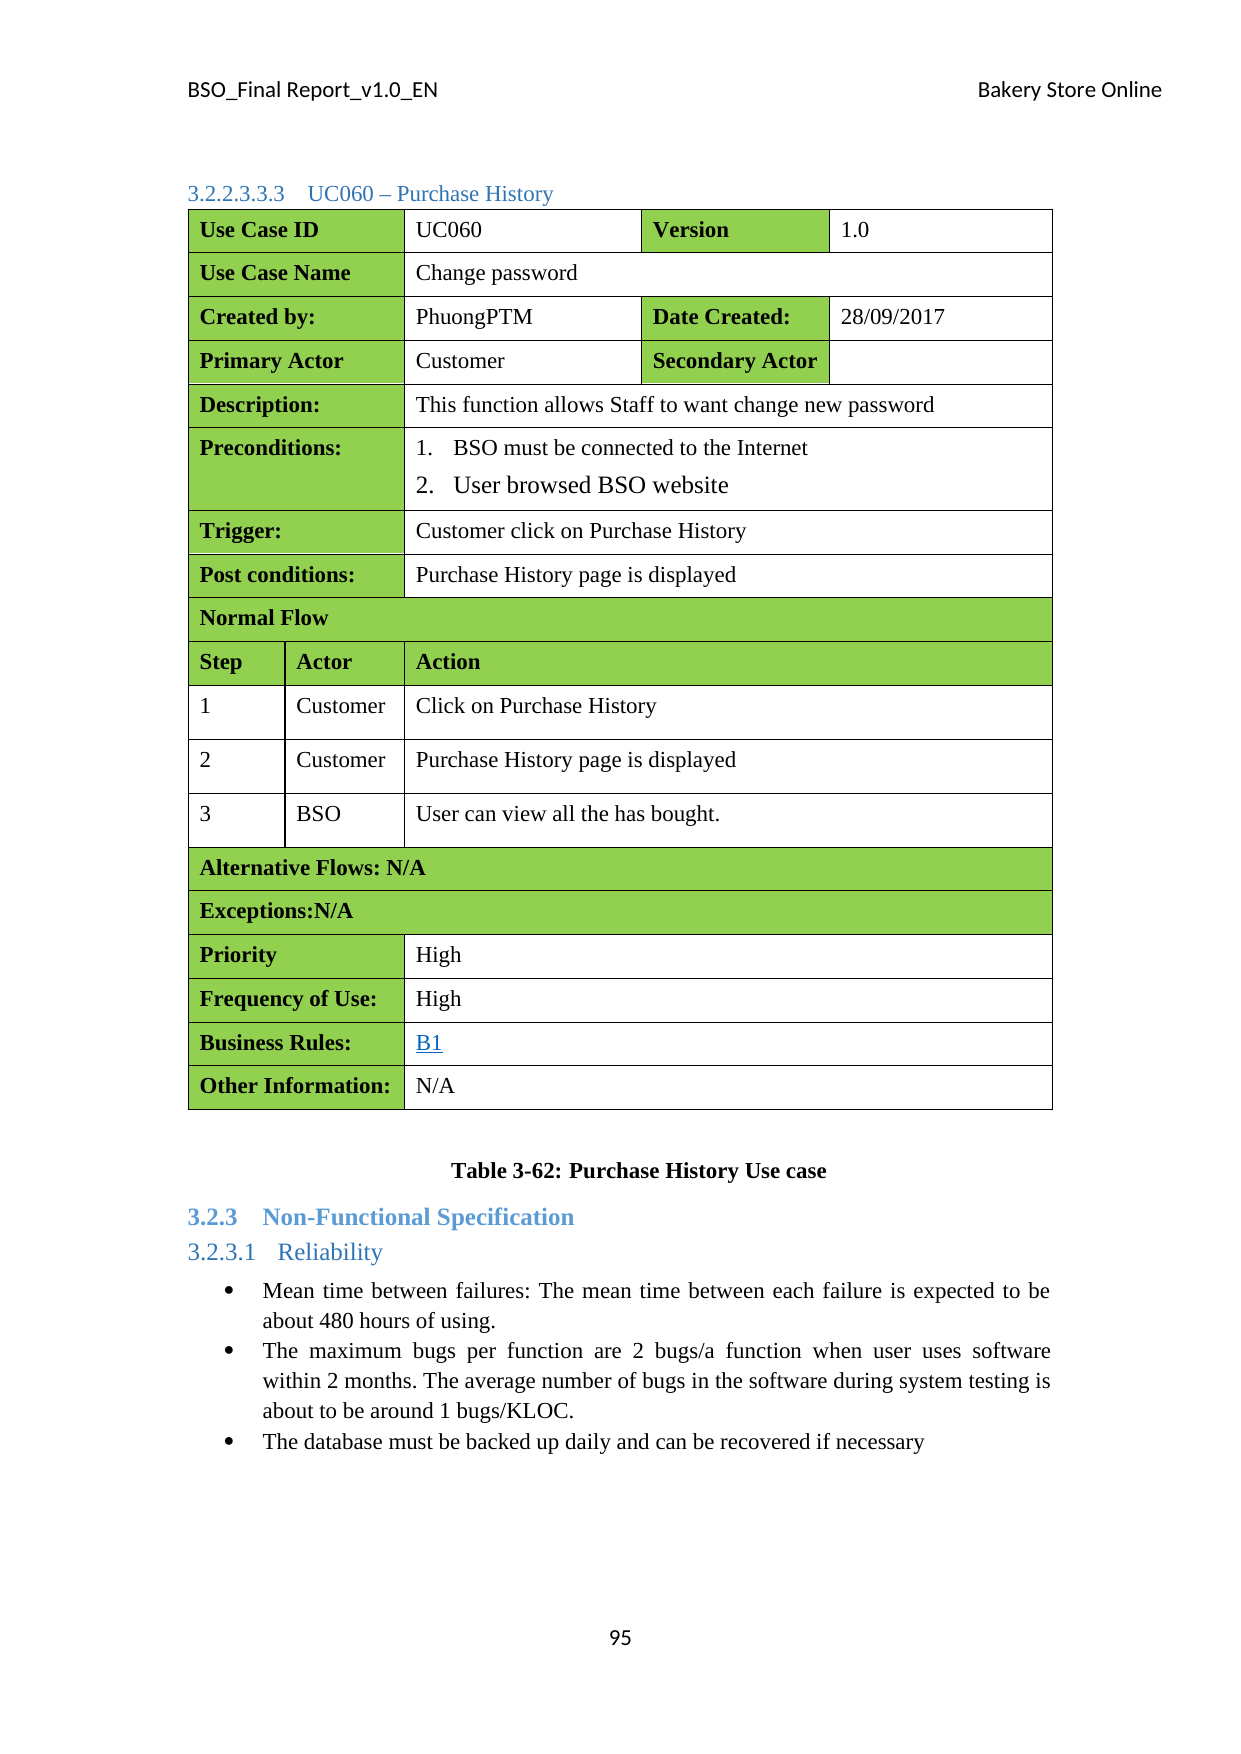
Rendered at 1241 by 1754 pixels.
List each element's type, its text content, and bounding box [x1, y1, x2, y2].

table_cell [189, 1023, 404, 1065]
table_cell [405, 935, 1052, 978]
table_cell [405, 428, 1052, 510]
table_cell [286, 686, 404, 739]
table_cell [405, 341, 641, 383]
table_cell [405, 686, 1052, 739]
text Purchase History Use case [225, 1157, 1053, 1183]
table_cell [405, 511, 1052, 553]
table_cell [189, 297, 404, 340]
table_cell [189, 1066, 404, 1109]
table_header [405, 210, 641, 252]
list Mean time between failures: The mean time between each failure is expected to be about 480 hours of using. [225, 1277, 1053, 1333]
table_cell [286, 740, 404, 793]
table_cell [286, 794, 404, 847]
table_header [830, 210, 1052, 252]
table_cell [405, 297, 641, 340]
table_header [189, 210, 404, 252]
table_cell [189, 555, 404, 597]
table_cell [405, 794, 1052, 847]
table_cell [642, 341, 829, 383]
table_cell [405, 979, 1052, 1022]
subtitle UC060 – Purchase History [187, 180, 1053, 206]
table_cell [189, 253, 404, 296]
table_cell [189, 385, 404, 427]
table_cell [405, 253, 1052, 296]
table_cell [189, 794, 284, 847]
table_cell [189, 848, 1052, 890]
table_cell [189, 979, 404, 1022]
list The database must be backed up daily and can be recovered if necessary [225, 1428, 1053, 1454]
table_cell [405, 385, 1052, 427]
list The maximum bugs per function are 2 bugs/a function when user uses software within 2 months. The average number of bugs in the software during system testing is about to be around 1 bugs/KLOC. [225, 1337, 1053, 1424]
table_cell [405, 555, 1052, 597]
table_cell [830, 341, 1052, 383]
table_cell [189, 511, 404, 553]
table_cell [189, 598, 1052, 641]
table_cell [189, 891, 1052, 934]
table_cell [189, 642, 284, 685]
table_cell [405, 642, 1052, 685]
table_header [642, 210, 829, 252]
subtitle Non-Functional Specification [187, 1202, 1053, 1231]
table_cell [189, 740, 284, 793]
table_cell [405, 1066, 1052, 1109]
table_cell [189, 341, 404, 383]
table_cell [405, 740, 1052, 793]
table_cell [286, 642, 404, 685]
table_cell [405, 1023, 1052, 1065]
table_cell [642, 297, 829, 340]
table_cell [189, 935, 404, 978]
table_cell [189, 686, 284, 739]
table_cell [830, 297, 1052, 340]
subtitle Reliability [187, 1237, 1053, 1266]
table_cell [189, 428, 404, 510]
